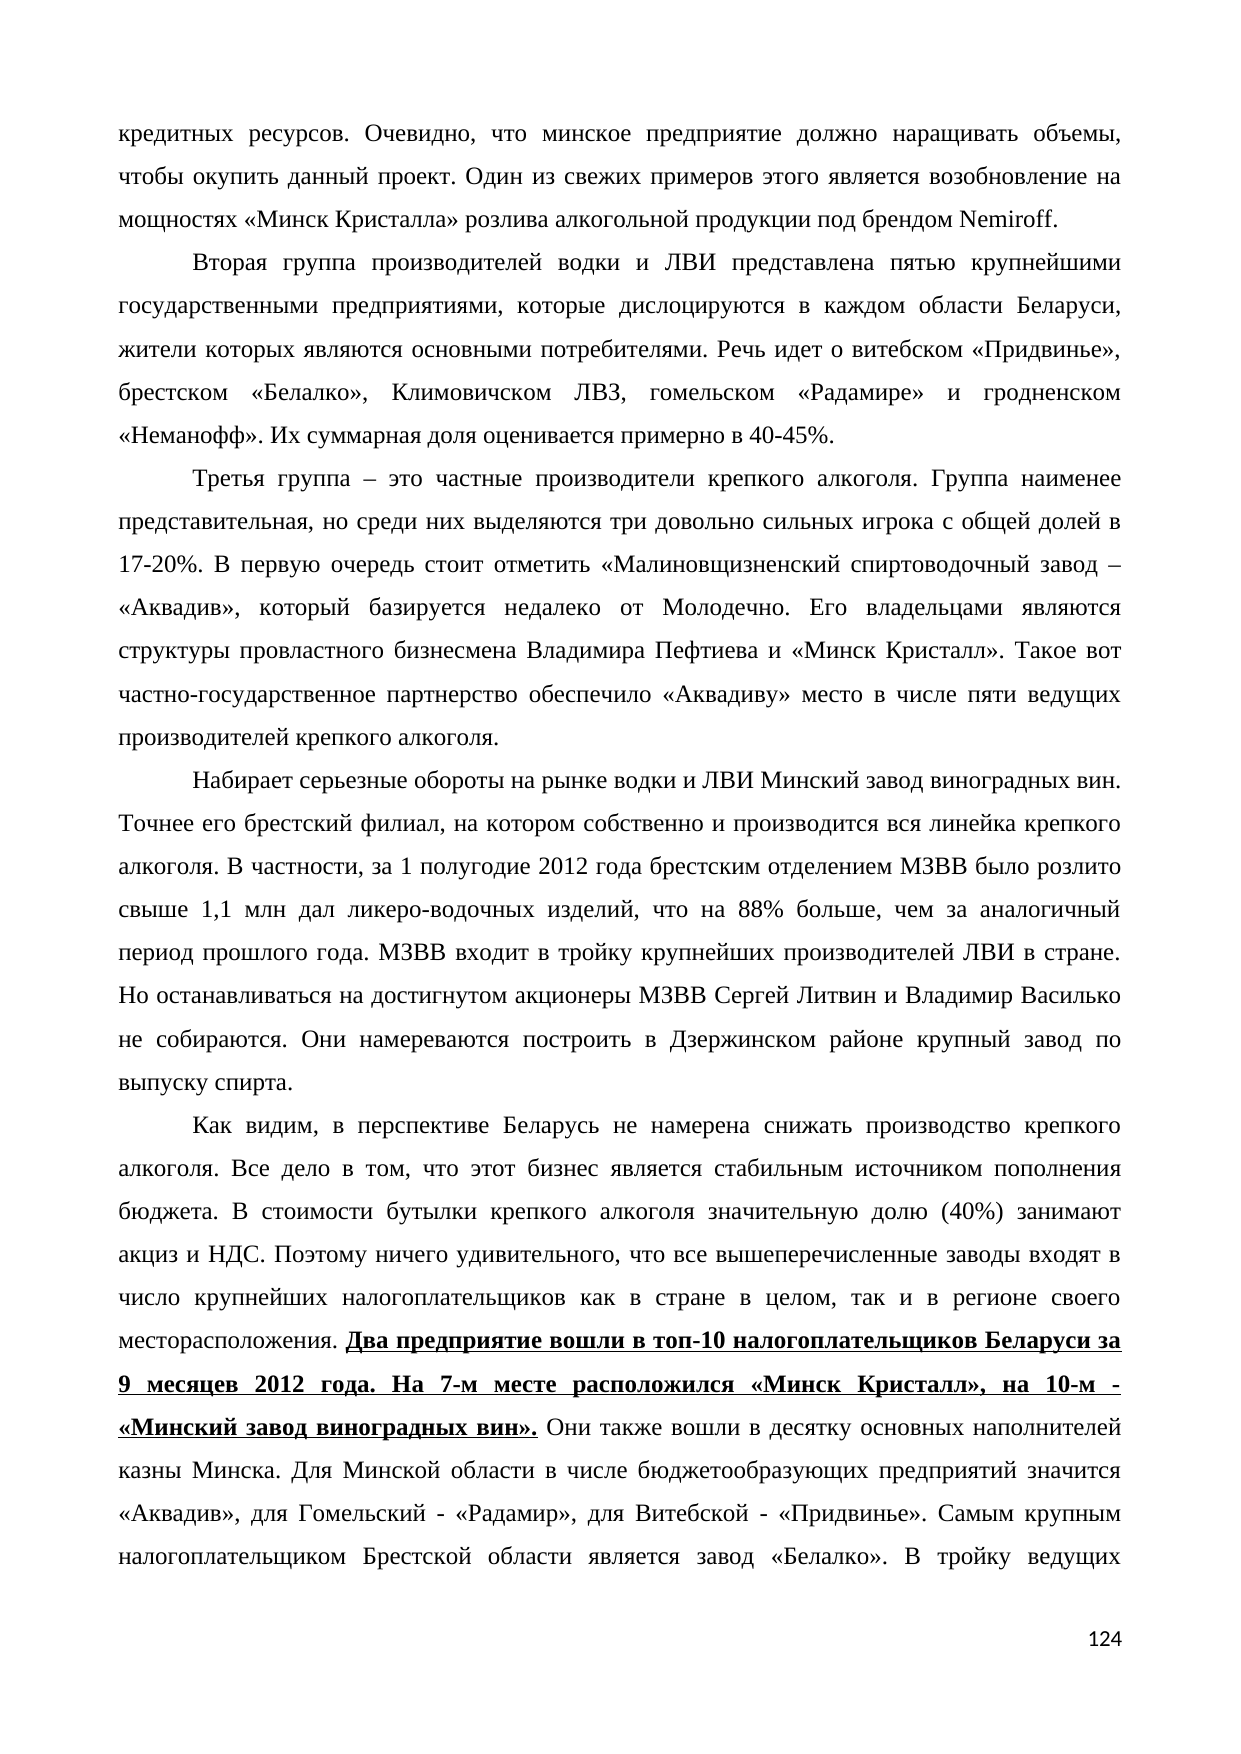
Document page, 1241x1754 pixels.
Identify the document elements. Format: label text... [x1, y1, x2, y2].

text Вторая группа производителей водки и ЛВИ представлена пятью крупнейшими государственными предприятиями, которые дислоцируются в каждом области Беларуси, жители которых являются основными потребителями. Речь идет о витебском «Придвинье», брестском «Белалко», Климовичском ЛВЗ, гомельском «Радамире» и гродненском «Неманофф». Их суммарная доля оценивается примерно в 40-45%. [118, 247, 1122, 449]
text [118, 1110, 1122, 1570]
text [118, 118, 1122, 233]
text Набирает серьезные обороты на рынке водки и ЛВИ Минский завод виноградных вин. Точнее его брестский филиал, на котором собственно и производится вся линейка крепкого алкоголя. В частности, за 1 полугодие 2012 года брестским отделением МЗВВ было розлито свыше 1,1 млн дал ликеро-водочных изделий, что на 88% больше, чем за аналогичный период прошлого года. МЗВВ входит в тройку крупнейших производителей ЛВИ в стране. Но останавливаться на достигнутом акционеры МЗВВ Сергей Литвин и Владимир Василько не собираются. Они намереваются построить в Дзержинском районе крупный завод по выпуску спирта. [118, 765, 1122, 1096]
text Третья группа – это частные производители крепкого алкоголя. Группа наименее представительная, но среди них выделяются три довольно сильных игрока с общей долей в 17-20%. В первую очередь стоит отметить «Малиновщизненский спиртоводочный завод – «Аквадив», который базируется недалеко от Молодечно. Его владельцами являются структуры провластного бизнесмена Владимира Пефтиева и «Минск Кристалл». Такое вот частно-государственное партнерство обеспечило «Аквадиву» место в числе пяти ведущих производителей крепкого алкоголя. [118, 463, 1122, 751]
